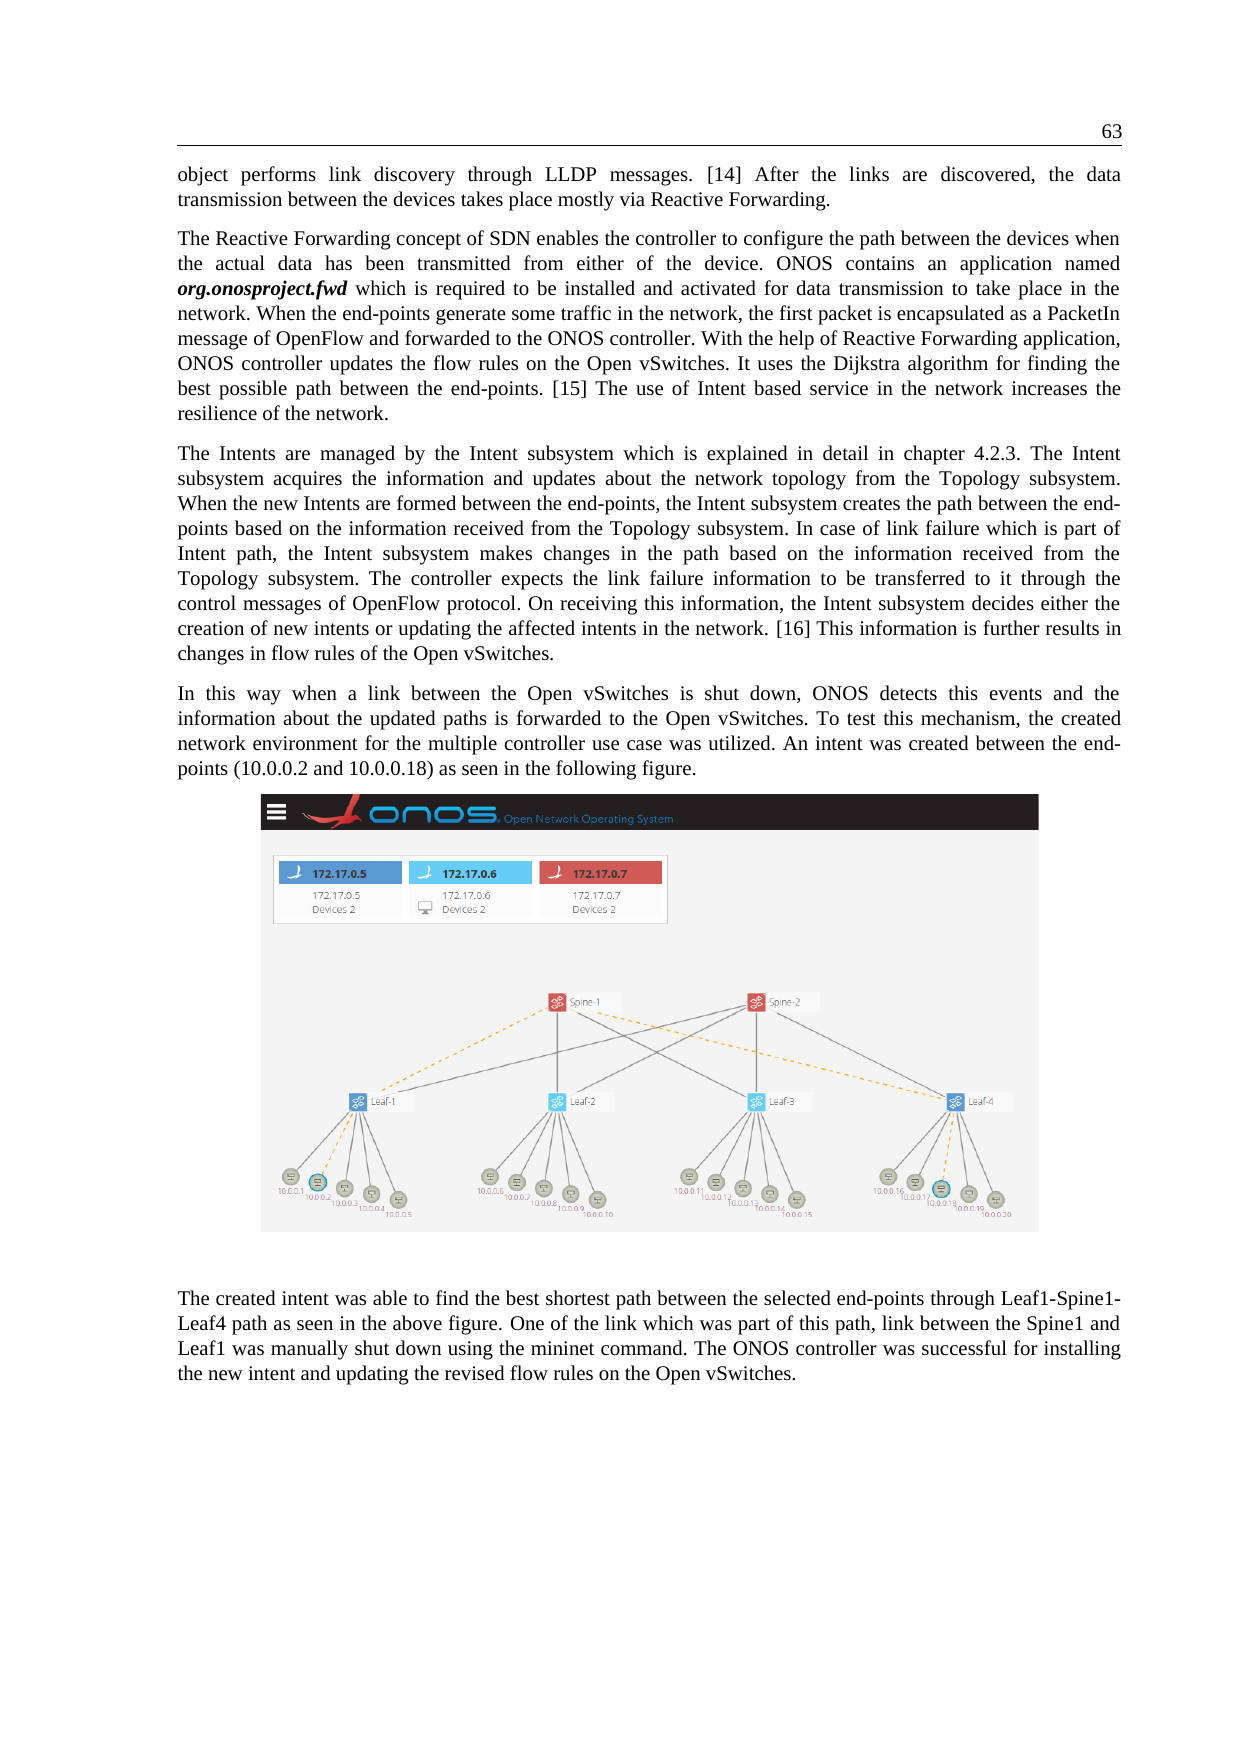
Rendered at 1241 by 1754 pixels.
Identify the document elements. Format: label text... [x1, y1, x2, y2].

text The created intent was able to find the best shortest path between the selected end-points through Leaf1-Spine1-Leaf4 path as seen in the above figure. One of the link which was part of this path, link between the Spine1 and Leaf1 was manually shut down using the mininet command. The ONOS controller was successful for installing the new intent and updating the revised flow rules on the Open vSwitches. [177, 1285, 1122, 1385]
text The Reactive Forwarding concept of SDN enables the controller to configure the path between the devices when the actual data has been transmitted from either of the device. ONOS contains an application named org.onosproject.fwd which is required to be installed and activated for data transmission to take place in the network. When the end-points generate some traffic in the network, the first packet is encapsulated as a PacketIn message of OpenFlow and forwarded to the ONOS controller. With the help of Reactive Forwarding application, ONOS controller updates the flow rules on the Open vSwitches. It uses the Dijkstra algorithm for finding the best possible path between the end-points. The use of Intent based service in the network increases the resilience of the network. [177, 225, 1122, 425]
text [177, 161, 1122, 211]
text In this way when a link between the Open vSwitches is shut down, ONOS detects this events and the information about the updated paths is forwarded to the Open vSwitches. To test this mechanism, the created network environment for the multiple controller use case was utilized. An intent was created between the end-points (10.0.0.2 and 10.0.0.18) as seen in the following figure. [177, 679, 1122, 779]
text The Intents are managed by the Intent subsystem which is explained in detail in chapter 4.2.3. The Intent subsystem acquires the information and updates about the network topology from the Topology subsystem. When the new Intents are formed between the end-points, the Intent subsystem creates the path between the end-points based on the information received from the Topology subsystem. In case of link failure which is part of Intent path, the Intent subsystem makes changes in the path based on the information received from the Topology subsystem. The controller expects the link failure information to be transferred to it through the control messages of OpenFlow protocol. On receiving this information, the Intent subsystem decides either the creation of new intents or updating the affected intents in the network. This information is further results in changes in flow rules of the Open vSwitches. [177, 440, 1122, 665]
picture [260, 794, 1039, 1232]
